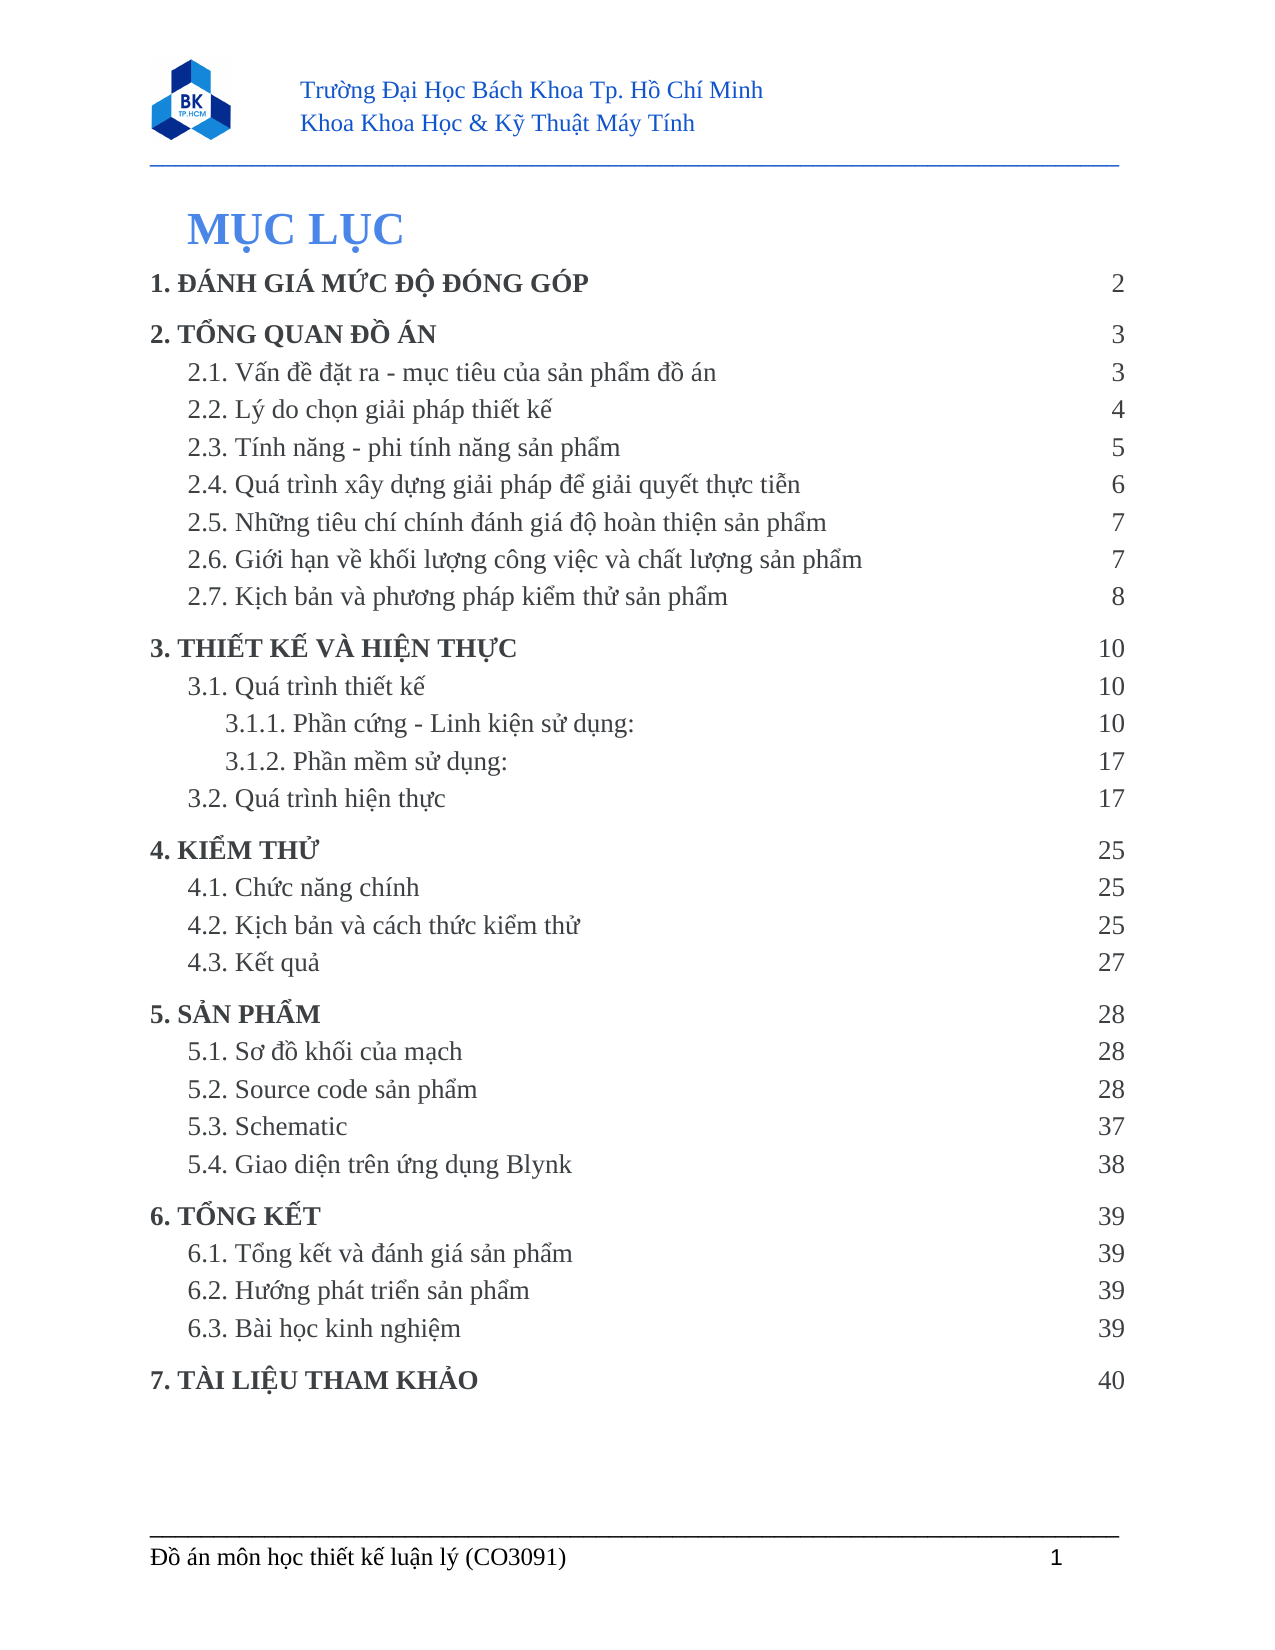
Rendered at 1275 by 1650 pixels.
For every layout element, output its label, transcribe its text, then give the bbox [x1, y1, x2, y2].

subtitle MỤC LỤC [187, 201, 1125, 254]
picture [150, 57, 232, 142]
